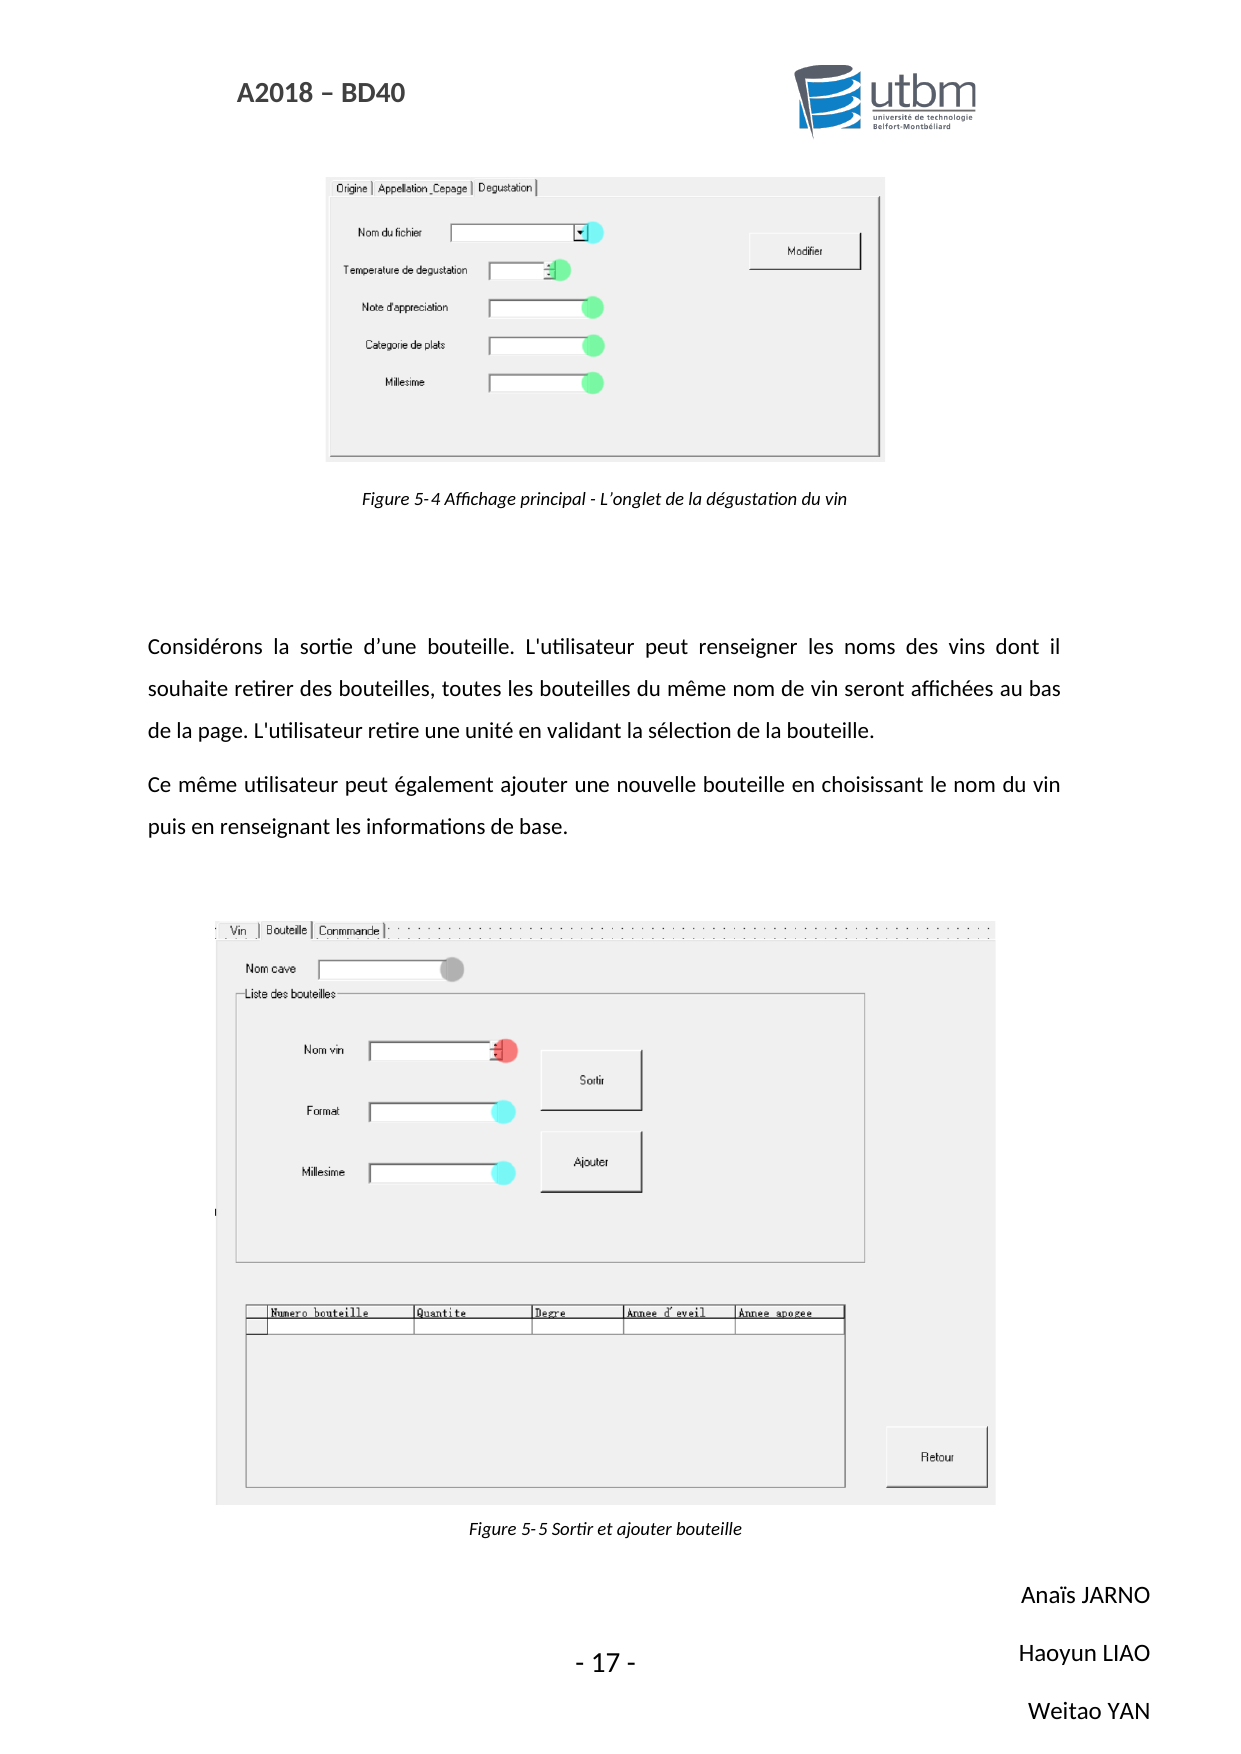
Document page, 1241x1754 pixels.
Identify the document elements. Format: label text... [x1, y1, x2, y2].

picture [794, 65, 976, 140]
text Figure 5-4 Affichage principal - L’onglet de la dégustation du vin [148, 488, 1063, 511]
picture [215, 921, 996, 1505]
text Considérons la sortie d’une bouteille. L'utilisateur peut renseigner les noms des vins dont il souhaite retirer des bouteilles, toutes les bouteilles du même nom de vin seront affichées au bas de la page. L'utilisateur retire une unité en validant la sélection de la bouteille. [148, 632, 1063, 744]
text Ce même utilisateur peut également ajouter une nouvelle bouteille en choisissant le nom du vin puis en renseignant les informations de base. [148, 770, 1063, 840]
picture [325, 177, 886, 462]
text Figure 5-5 Sortir et ajouter bouteille [148, 1517, 1063, 1539]
